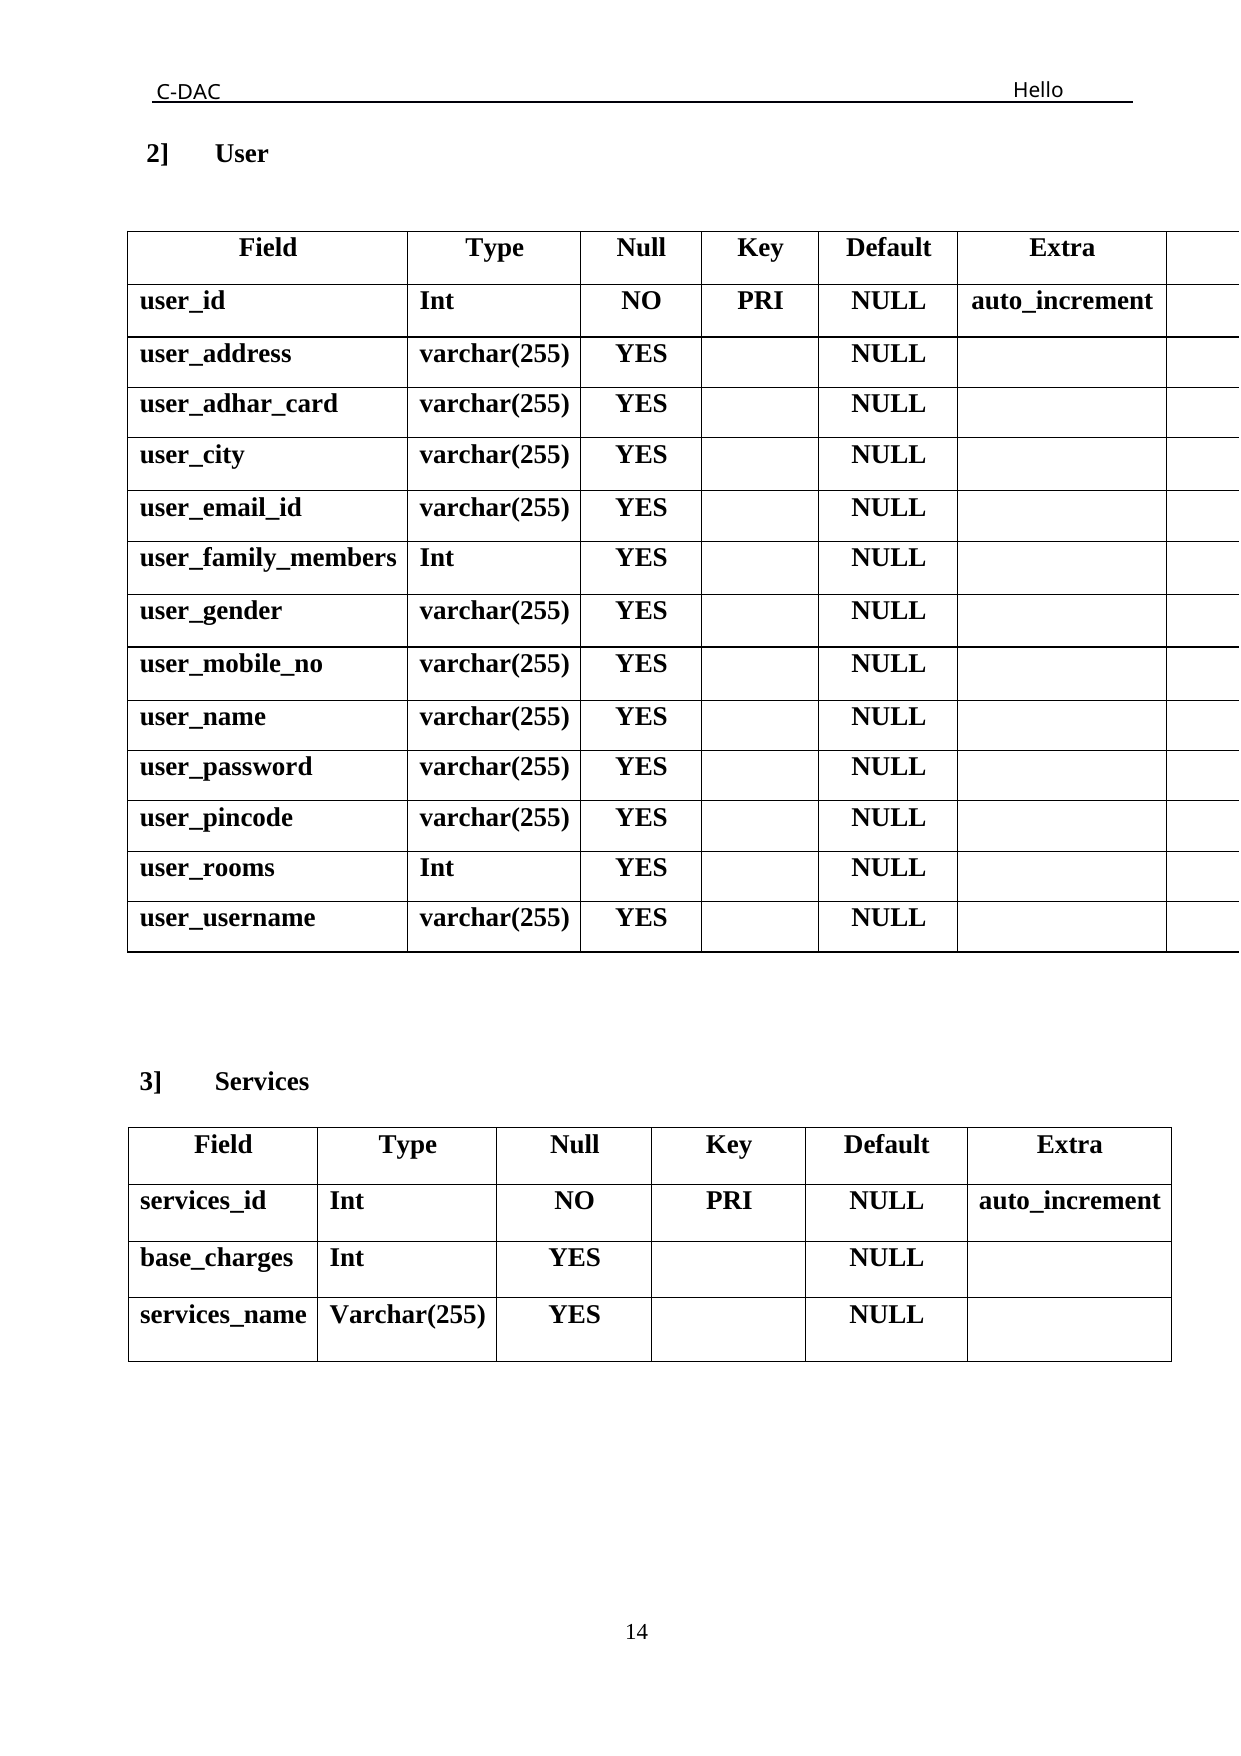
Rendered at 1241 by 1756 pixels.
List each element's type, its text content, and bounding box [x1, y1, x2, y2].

table_cell [652, 1298, 805, 1361]
table_cell Int [318, 1185, 496, 1241]
list User [146, 137, 1240, 168]
table_header Field [129, 1128, 317, 1184]
table_cell YES [497, 1298, 651, 1361]
table_cell PRI [652, 1185, 805, 1241]
table_cell base_charges [129, 1242, 317, 1297]
table_cell auto_increment [968, 1185, 1171, 1241]
table_cell YES [497, 1242, 651, 1297]
table_cell services_name [129, 1298, 317, 1361]
table_header Key [652, 1128, 805, 1184]
table_cell NULL [806, 1298, 967, 1361]
table_cell [652, 1242, 805, 1297]
table_header Null [497, 1128, 651, 1184]
list Services [139, 1065, 1240, 1096]
table_cell [968, 1242, 1171, 1297]
table_header Default [806, 1128, 967, 1184]
table_header Extra [968, 1128, 1171, 1184]
table_header Type [318, 1128, 496, 1184]
table_cell NULL [806, 1185, 967, 1241]
table_cell NO [497, 1185, 651, 1241]
table_cell Int [318, 1242, 496, 1297]
table_cell services_id [129, 1185, 317, 1241]
table_cell [968, 1298, 1171, 1361]
table_cell Varchar(255) [318, 1298, 496, 1361]
table_cell NULL [806, 1242, 967, 1297]
